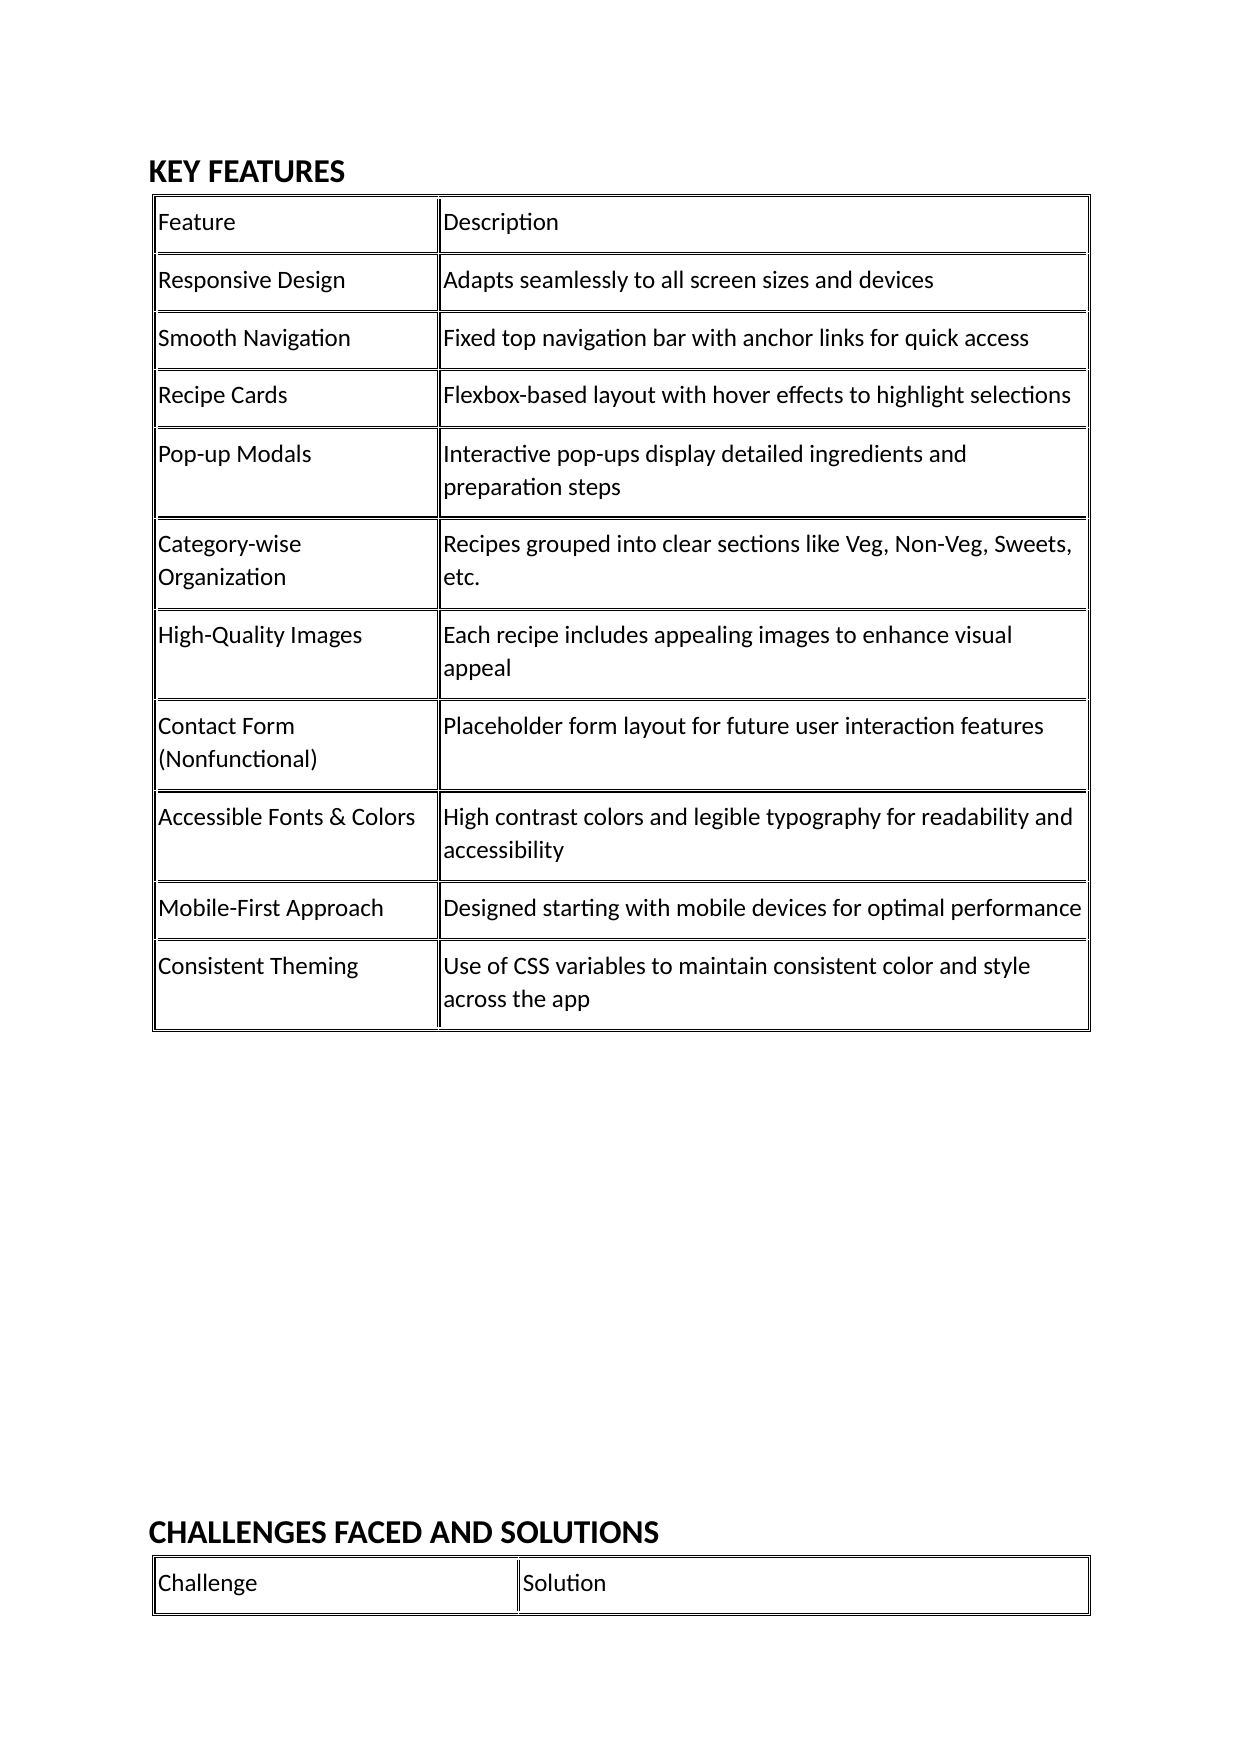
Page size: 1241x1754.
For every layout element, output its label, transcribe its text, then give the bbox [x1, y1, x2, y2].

table_cell Pop-up Modals [156, 426, 437, 516]
table_cell Recipes grouped into clear sections like Veg, Non-Veg, Sweets, etc. [441, 516, 1088, 607]
table_cell Accessible Fonts & Colors [154, 789, 439, 880]
table_header Description [439, 197, 1088, 252]
table_cell Smooth Navigation [154, 310, 439, 368]
table_cell Each recipe includes appealing images to enhance visual appeal [441, 608, 1088, 698]
table_cell Contact Form (Nonfunctional) [154, 698, 439, 789]
table_cell Use of CSS variables to maintain consistent color and style across the app [439, 938, 1089, 1029]
table_cell High contrast colors and legible typography for readability and accessibility [439, 789, 1089, 880]
table_header Feature [154, 195, 439, 252]
table_cell Category-wise Organization [156, 516, 437, 607]
table_cell Mobile-First Approach [154, 880, 439, 938]
table_cell Adapts seamlessly to all screen sizes and devices [441, 252, 1088, 310]
table_cell Consistent Theming [154, 938, 439, 1029]
table_cell Designed starting with mobile devices for optimal performance [439, 880, 1089, 938]
table_cell Recipe Cards [156, 368, 437, 426]
subtitle KEY FEATURES [148, 150, 1091, 191]
table_header Solution [519, 1558, 1088, 1613]
table_header Challenge [156, 1558, 518, 1613]
table_cell Flexbox-based layout with hover effects to highlight selections [441, 368, 1088, 426]
table_cell Fixed top navigation bar with anchor links for quick access [439, 310, 1089, 368]
table_cell Responsive Design [156, 252, 437, 310]
table_cell High-Quality Images [156, 608, 437, 698]
table_cell Interactive pop-ups display detailed ingredients and preparation steps [441, 426, 1088, 516]
subtitle CHALLENGES FACED AND SOLUTIONS [148, 1511, 1091, 1552]
table_cell Placeholder form layout for future user interaction features [439, 698, 1089, 789]
